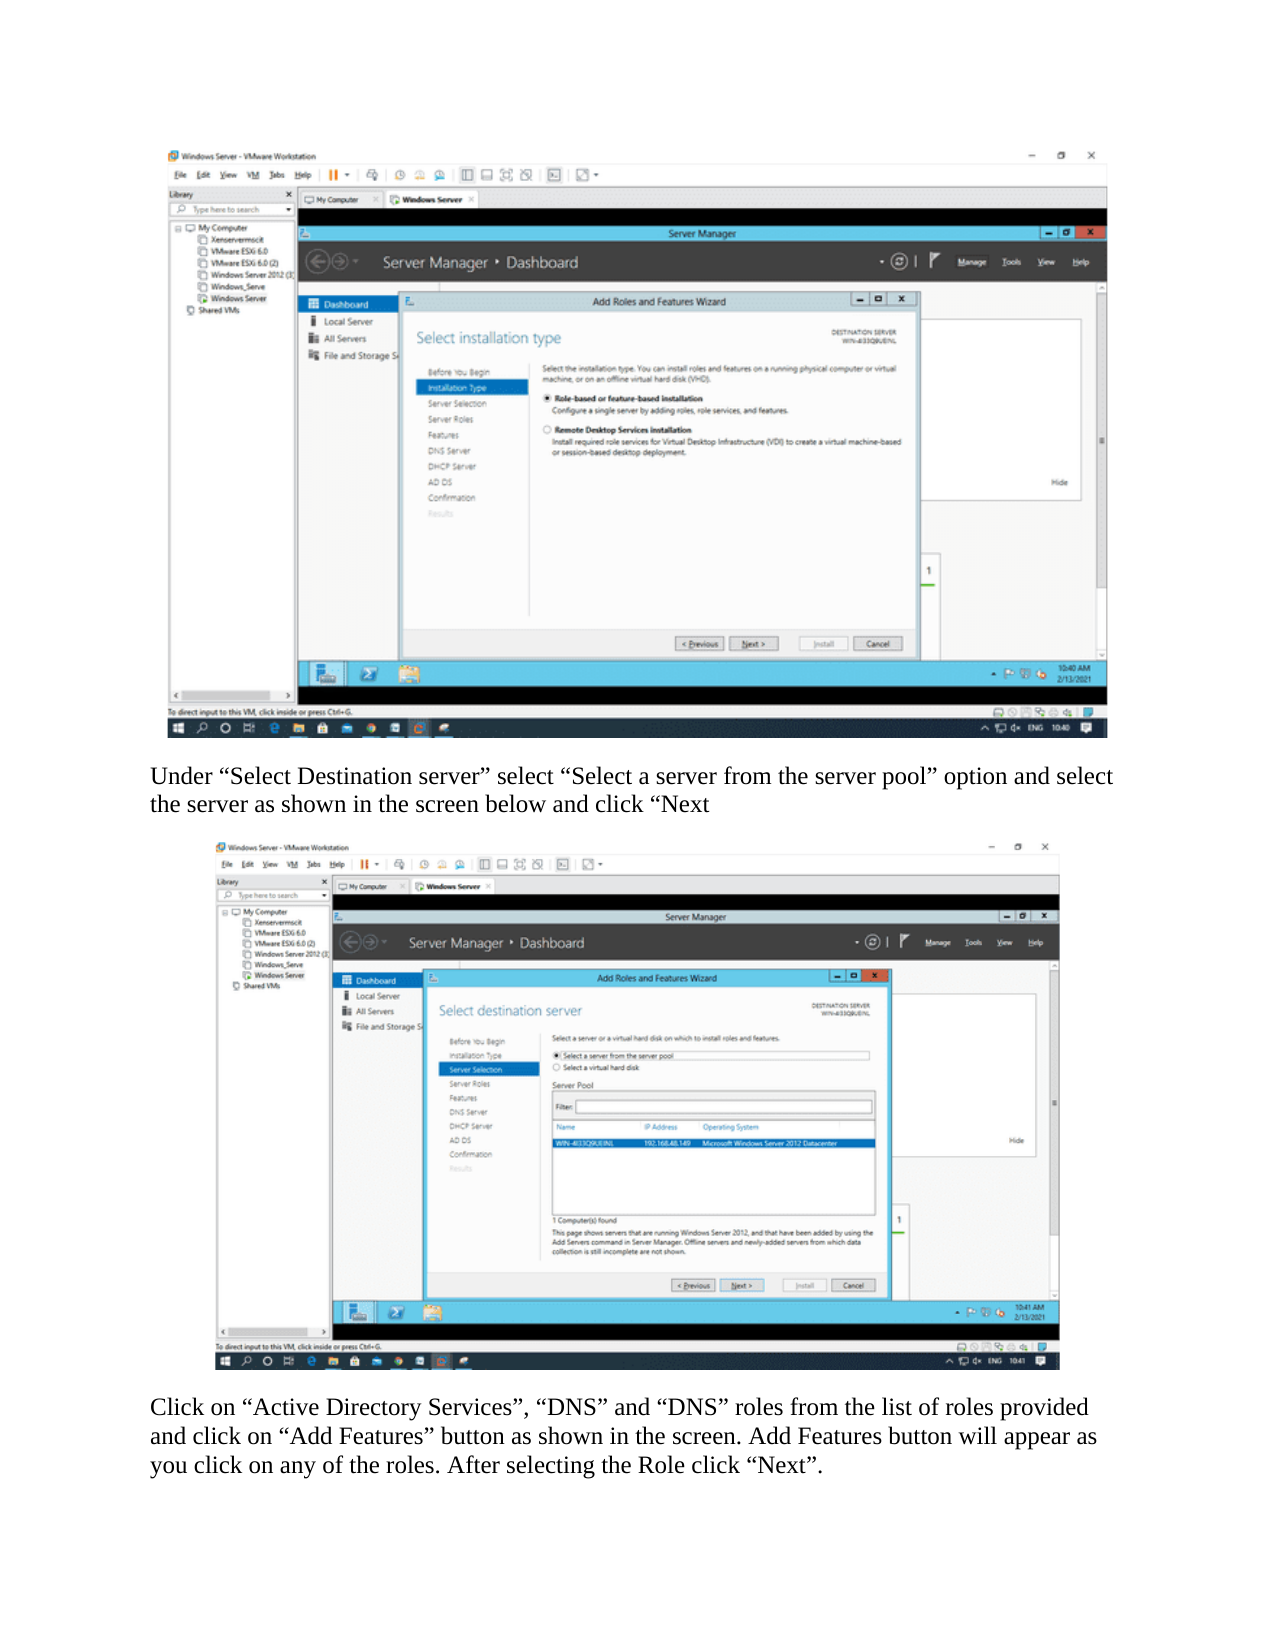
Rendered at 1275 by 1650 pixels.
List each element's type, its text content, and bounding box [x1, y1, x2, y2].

picture [167, 150, 1108, 738]
text Under “Select Destination server” select “Select a server from the server pool” option and select the server as shown in the screen below and click “Next [150, 761, 1125, 818]
picture [215, 841, 1060, 1370]
text Click on “Active Directory Services”, “DNS” and “DNS” roles from the list of roles provided and click on “Add Features” button as shown in the screen. Add Features button will appear as you click on any of the roles. After selecting the Role click “Next”. [150, 1392, 1125, 1479]
